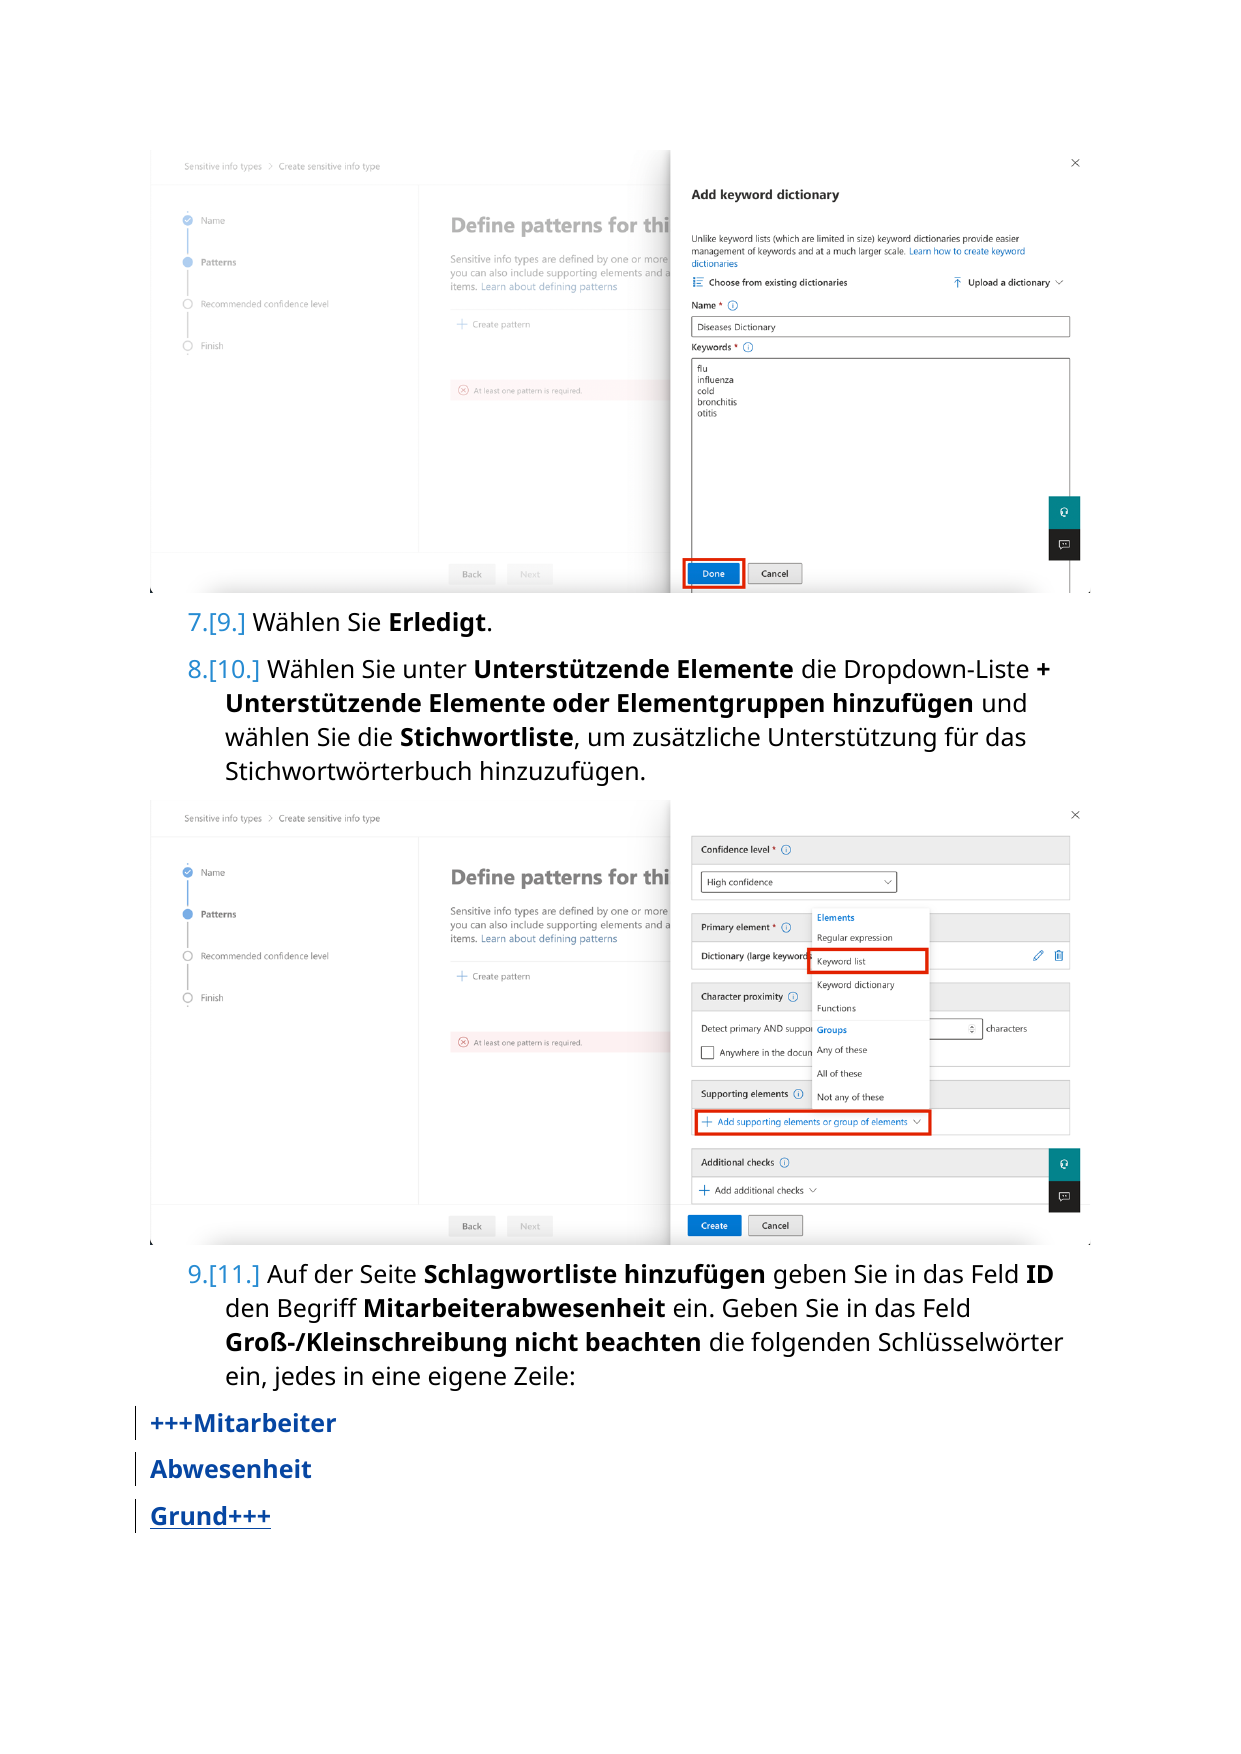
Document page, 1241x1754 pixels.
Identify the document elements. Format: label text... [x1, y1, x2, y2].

text +++Mitarbeiter [150, 1406, 1090, 1440]
list Auf der Seite Schlagwortliste hinzufügen geben Sie in das Feld ID den Begriff Mitarbeiterabwesenheit ein. Geben Sie in das Feld Groß-/Kleinschreibung nicht beachten die folgenden Schlüsselwörter ein, jedes in eine eigene Zeile: [187, 1257, 1090, 1393]
text Abwesenheit [150, 1452, 1090, 1486]
picture [150, 150, 1091, 593]
picture [150, 800, 1091, 1245]
list Wählen Sie unter Unterstützende Elemente die Dropdown-Liste + Unterstützende Elemente oder Elementgruppen hinzufügen und wählen Sie die Stichwortliste, um zusätzliche Unterstützung für das Stichwortwörterbuch hinzuzufügen. [187, 652, 1090, 788]
list Wählen Sie Erledigt. [187, 605, 1090, 639]
